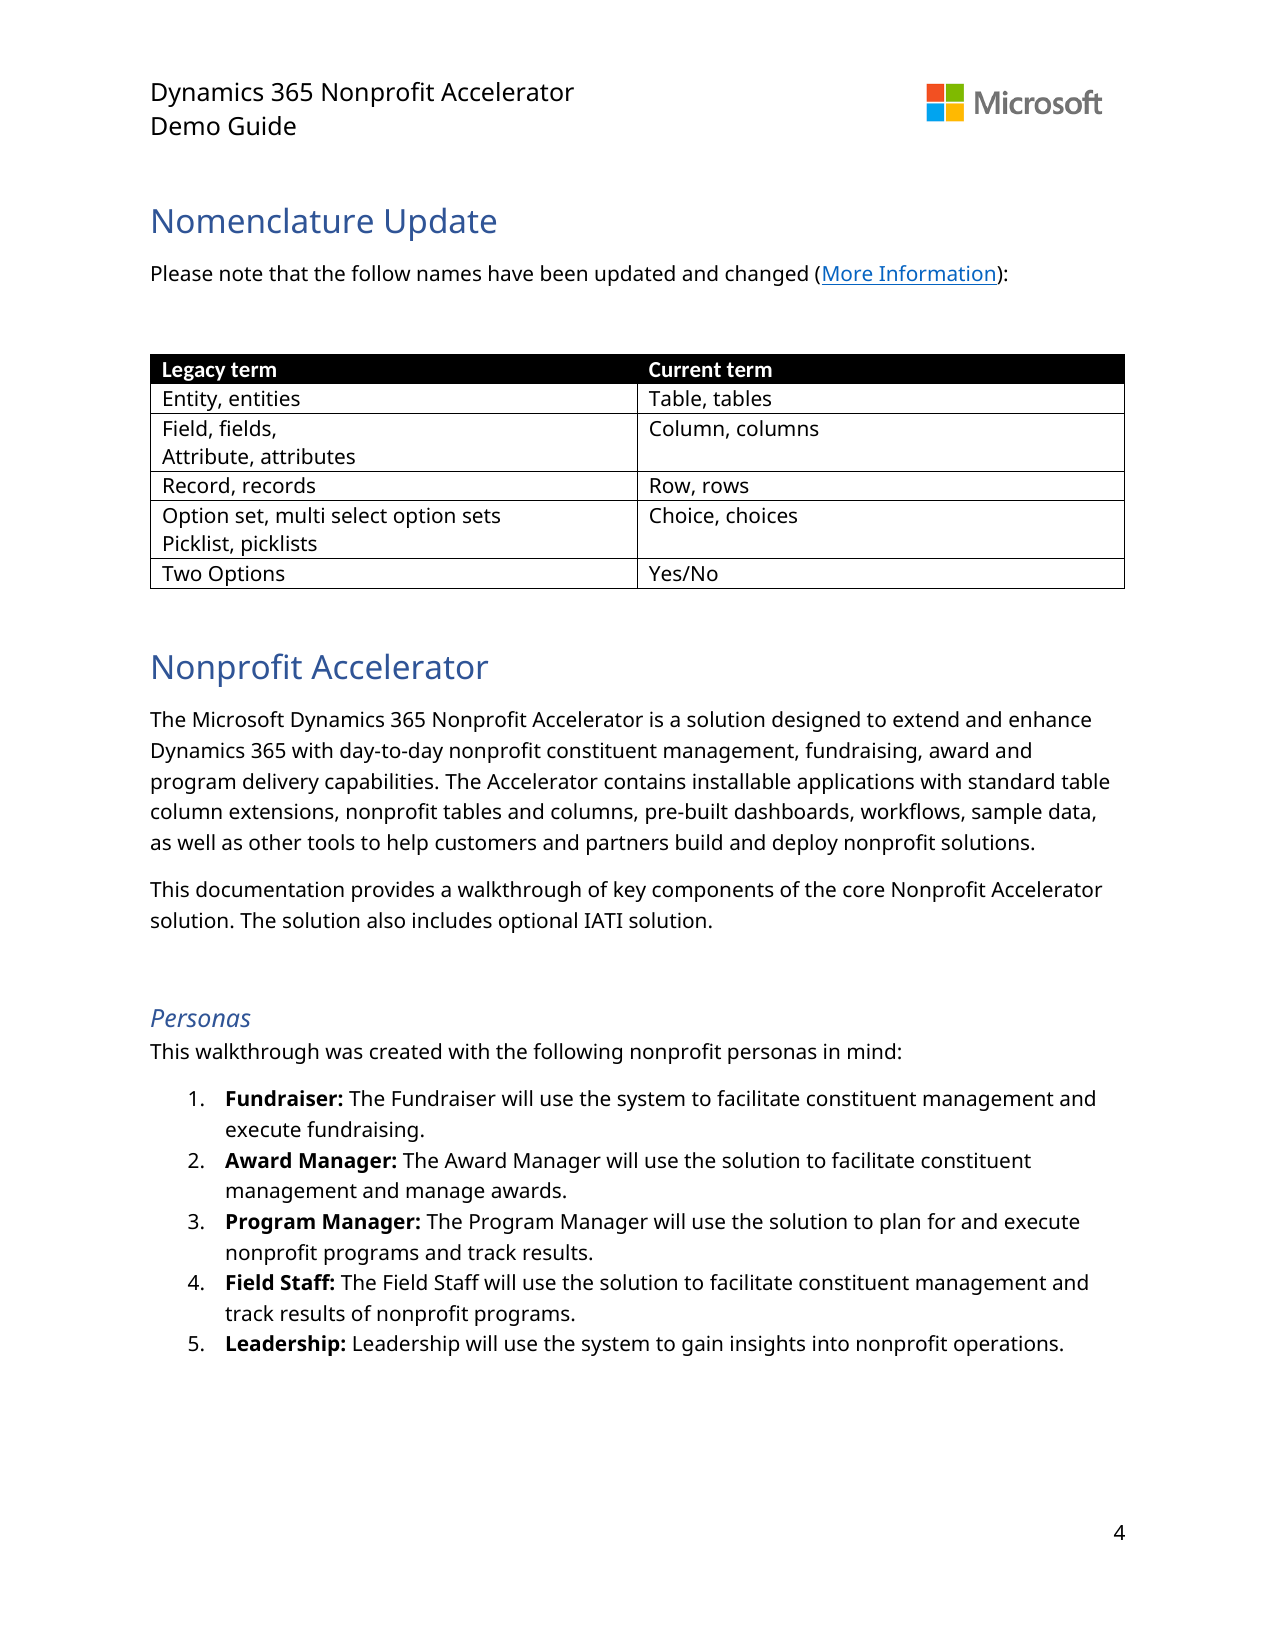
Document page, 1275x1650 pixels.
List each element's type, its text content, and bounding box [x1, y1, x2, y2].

table_header Current term [638, 355, 1124, 383]
table_cell Choice, choices [638, 501, 1124, 558]
list Award Manager: The Award Manager will use the solution to facilitate constituent management and manage awards. [187, 1146, 1125, 1205]
table_cell Two Options [151, 559, 637, 587]
table_cell Column, columns [638, 414, 1124, 471]
list Leadership: Leadership will use the system to gain insights into nonprofit operations. [187, 1329, 1125, 1358]
list Program Manager: The Program Manager will use the solution to plan for and execute nonprofit programs and track results. [187, 1207, 1125, 1266]
table_cell Field, fields, Attribute, attributes [151, 414, 637, 471]
subtitle Nonprofit Accelerator [150, 644, 1125, 689]
table_cell Yes/No [638, 559, 1124, 587]
list Fundraiser: The Fundraiser will use the system to facilitate constituent management and execute fundraising. [187, 1084, 1125, 1144]
text Please note that the follow names have been updated and changed (More Information): [150, 259, 1125, 288]
text This walkthrough was created with the following nonprofit personas in mind: [150, 1037, 1125, 1066]
subtitle Personas [150, 1001, 1125, 1034]
table_cell Entity, entities [151, 384, 637, 413]
text This documentation provides a walkthrough of key components of the core Nonprofit Accelerator solution. The solution also includes optional IATI solution. [150, 875, 1125, 934]
list Field Staff: The Field Staff will use the solution to facilitate constituent management and track results of nonprofit programs. [187, 1268, 1125, 1327]
table_cell Row, rows [638, 472, 1124, 500]
picture [926, 61, 1123, 131]
table_cell Record, records [151, 472, 637, 500]
text The Microsoft Dynamics 365 Nonprofit Accelerator is a solution designed to extend and enhance Dynamics 365 with day-to-day nonprofit constituent management, fundraising, award and program delivery capabilities. The Accelerator contains installable applications with standard table column extensions, nonprofit tables and columns, pre-built dashboards, workflows, sample data, as well as other tools to help customers and partners build and deploy nonprofit solutions. [150, 706, 1125, 856]
subtitle Nomenclature Update [150, 198, 1125, 243]
table_cell Table, tables [638, 384, 1124, 413]
table_cell Option set, multi select option sets Picklist, picklists [151, 501, 637, 558]
table_header Legacy term [151, 355, 637, 383]
